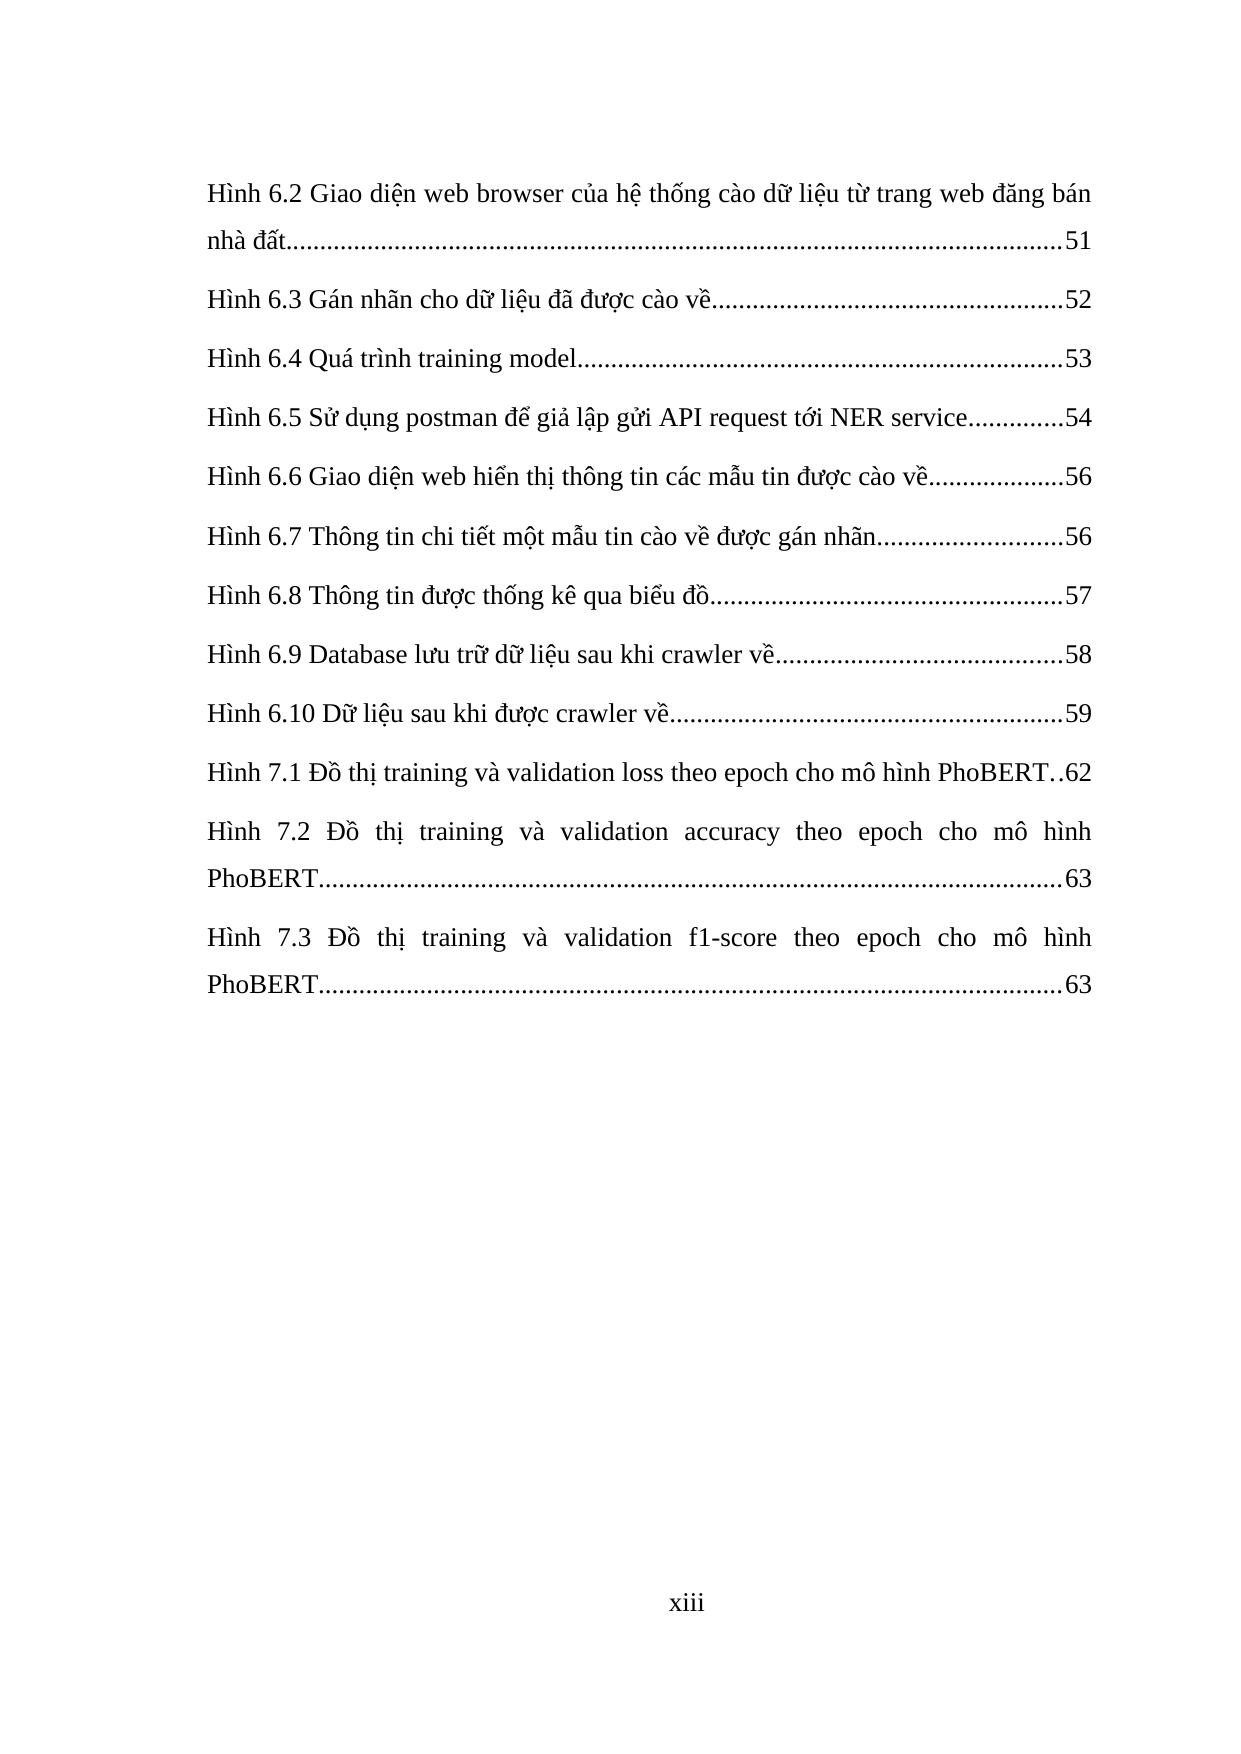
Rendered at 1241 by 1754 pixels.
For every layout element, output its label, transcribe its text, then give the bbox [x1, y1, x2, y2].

text Hình 6.7 Thông tin chi tiết một mẫu tin cào về được gán nhãn 56 [207, 520, 1092, 551]
text Hình 6.9 Database lưu trữ dữ liệu sau khi crawler về 58 [207, 638, 1092, 669]
text Hình 7.2 Đồ thị training và validation accuracy theo epoch cho mô hình PhoBERT 63 [207, 816, 1092, 893]
text Hình 6.10 Dữ liệu sau khi được crawler về 59 [207, 697, 1092, 728]
text Hình 6.3 Gán nhãn cho dữ liệu đã được cào về 52 [207, 283, 1092, 314]
text Hình 6.8 Thông tin được thống kê qua biểu đồ 57 [207, 579, 1092, 610]
text Hình 6.2 Giao diện web browser của hệ thống cào dữ liệu từ trang web đăng bán nhà đất 51 [207, 177, 1092, 255]
text Hình 6.6 Giao diện web hiển thị thông tin các mẫu tin được cào về 56 [207, 461, 1092, 492]
text Hình 6.5 Sử dụng postman để giả lập gửi API request tới NER service 54 [207, 401, 1092, 432]
text Hình 7.3 Đồ thị training và validation f1-score theo epoch cho mô hình PhoBERT 63 [207, 921, 1092, 999]
text Hình 7.1 Đồ thị training và validation loss theo epoch cho mô hình PhoBERT 62 [207, 756, 1092, 787]
text Hình 6.4 Quá trình training model 53 [207, 342, 1092, 373]
